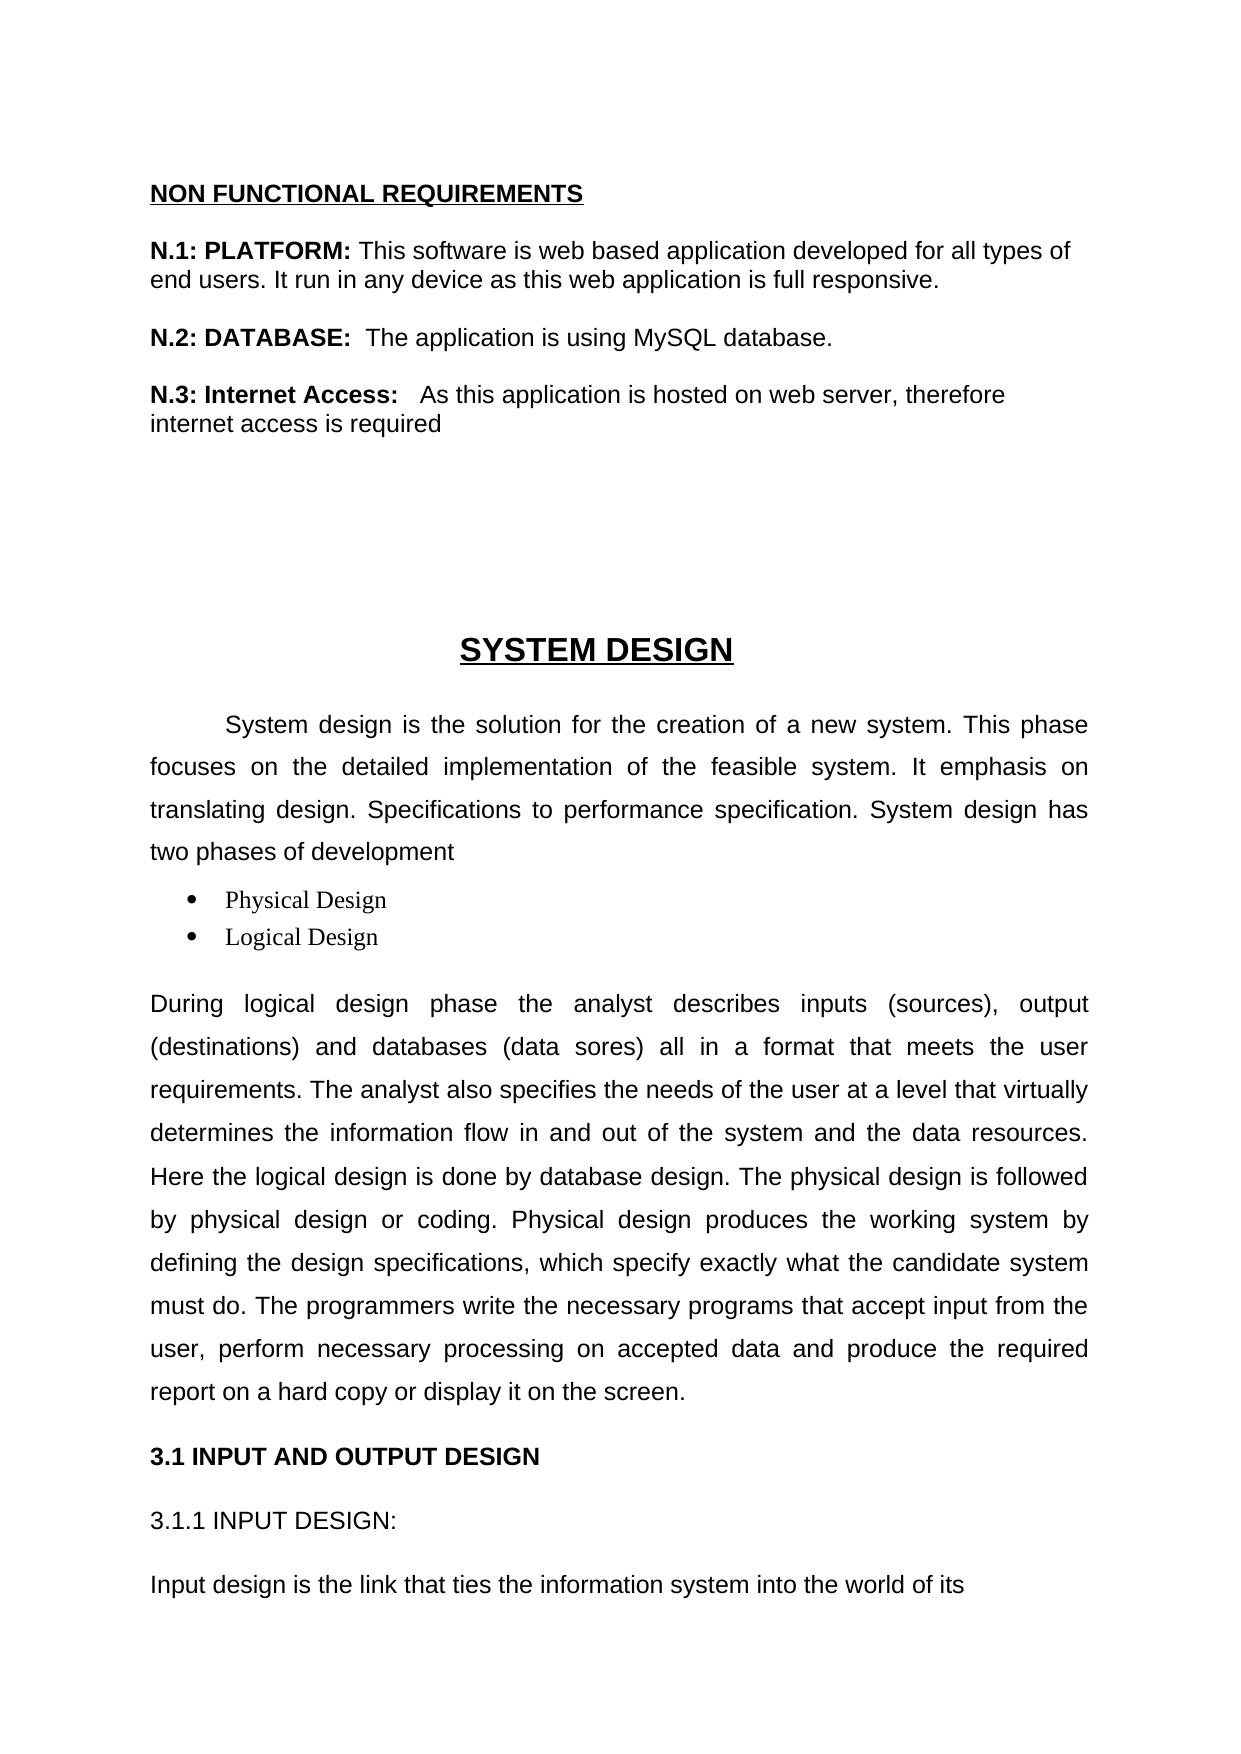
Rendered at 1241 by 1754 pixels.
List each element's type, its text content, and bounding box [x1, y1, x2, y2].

list Logical Design [187, 916, 1090, 952]
text N.2: DATABASE: The application is using MySQL database. [150, 322, 1090, 351]
text N.1: PLATFORM: This software is web based application developed for all types of end users. It run in any device as this web application is full responsive. [150, 236, 1090, 294]
text During logical design phase the analyst describes inputs (sources), output (destinations) and databases (data sores) all in a format that meets the user requirements. The analyst also specifies the needs of the user at a level that virtually determines the information flow in and out of the system and the data resources. Here the logical design is done by database design. The physical design is followed by physical design or coding. Physical design produces the working system by defining the design specifications, which specify exactly what the candidate system must do. The programmers write the necessary programs that accept input from the user, perform necessary processing on accepted data and produce the required report on a hard copy or display it on the screen. [150, 989, 1090, 1406]
text System design is the solution for the creation of a new system. This phase focuses on the detailed implementation of the feasible system. It emphasis on translating design. Specifications to performance specification. System design has two phases of development [150, 709, 1090, 866]
text NON FUNCTIONAL REQUIREMENTS [150, 179, 1090, 207]
text 3.1 INPUT AND OUTPUT DESIGN [150, 1442, 1090, 1471]
list Physical Design [187, 879, 1090, 916]
text N.3: Internet Access: As this application is hosted on web server, therefore internet access is required [150, 380, 1090, 437]
text SYSTEM DESIGN [375, 630, 1090, 668]
text 3.1.1 INPUT DESIGN: [150, 1506, 1090, 1535]
text Input design is the link that ties the information system into the world of its [150, 1570, 1090, 1599]
